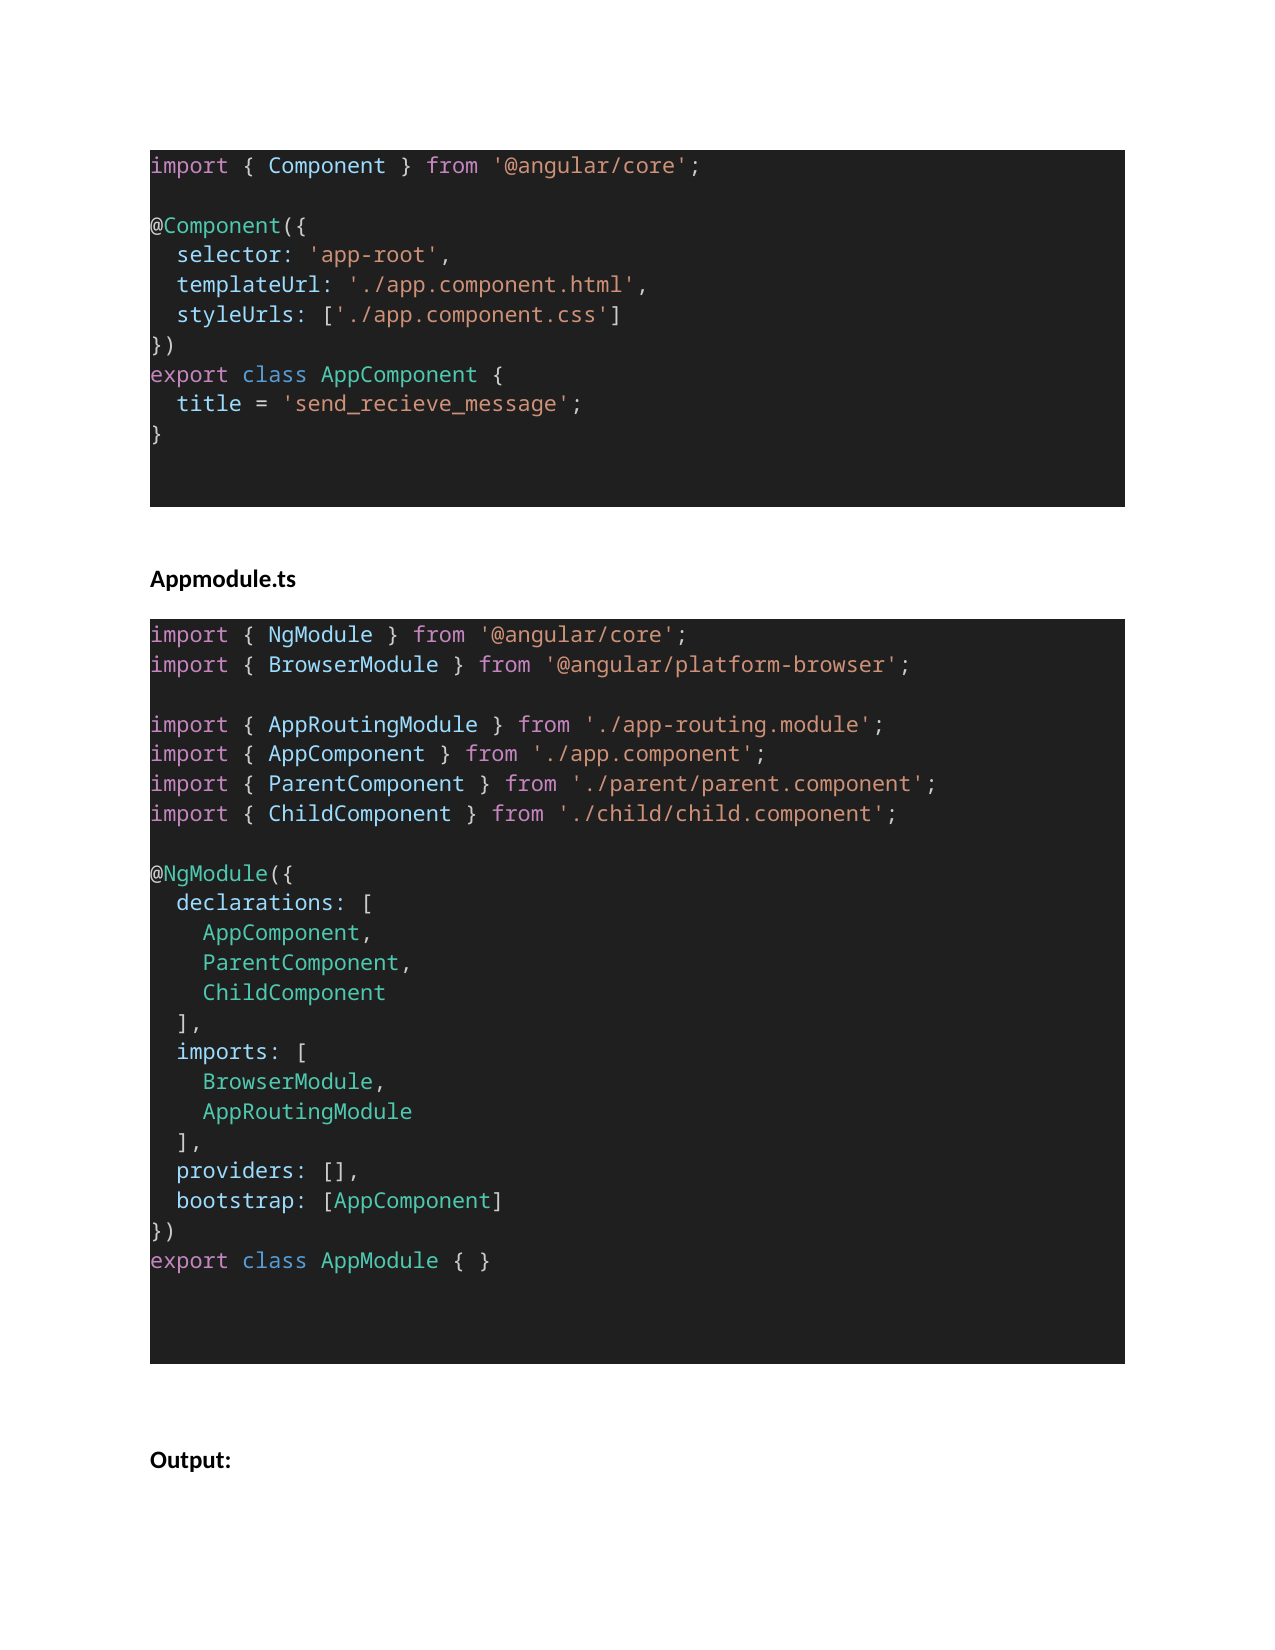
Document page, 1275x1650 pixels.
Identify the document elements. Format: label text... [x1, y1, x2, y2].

text templateUrl: './app.component.html', [150, 269, 1125, 299]
text import { ChildComponent } from './child/child.component'; [150, 798, 1125, 828]
text import { NgModule } from '@angular/core'; [150, 619, 1125, 649]
text BrowserModule, [150, 1066, 1125, 1096]
text @NgModule({ [150, 857, 1125, 887]
text @Component({ [150, 209, 1125, 239]
text ], [150, 1126, 1125, 1155]
text import { AppRoutingModule } from './app-routing.module'; [150, 708, 1125, 738]
text bootstrap: [AppComponent] [150, 1185, 1125, 1215]
text ], [150, 1006, 1125, 1036]
text declarations: [ [150, 887, 1125, 917]
text } [150, 418, 1125, 448]
text selector: 'app-root', [150, 239, 1125, 269]
text ChildComponent [150, 977, 1125, 1006]
text }) [150, 1215, 1125, 1245]
text imports: [ [150, 1036, 1125, 1066]
text import { Component } from '@angular/core'; [150, 150, 1125, 180]
text AppRoutingModule [150, 1096, 1125, 1126]
text import { BrowserModule } from '@angular/platform-browser'; [150, 649, 1125, 679]
text import { AppComponent } from './app.component'; [150, 738, 1125, 768]
text Output: [150, 1445, 1125, 1475]
text title = 'send_recieve_message'; [150, 388, 1125, 418]
text Appmodule.ts [150, 563, 1125, 594]
text providers: [], [150, 1155, 1125, 1185]
text export class AppComponent { [150, 358, 1125, 388]
text }) [150, 329, 1125, 358]
text export class AppModule { } [150, 1245, 1125, 1274]
text ParentComponent, [150, 947, 1125, 977]
text AppComponent, [150, 917, 1125, 947]
text styleUrls: ['./app.component.css'] [150, 299, 1125, 329]
text import { ParentComponent } from './parent/parent.component'; [150, 768, 1125, 798]
